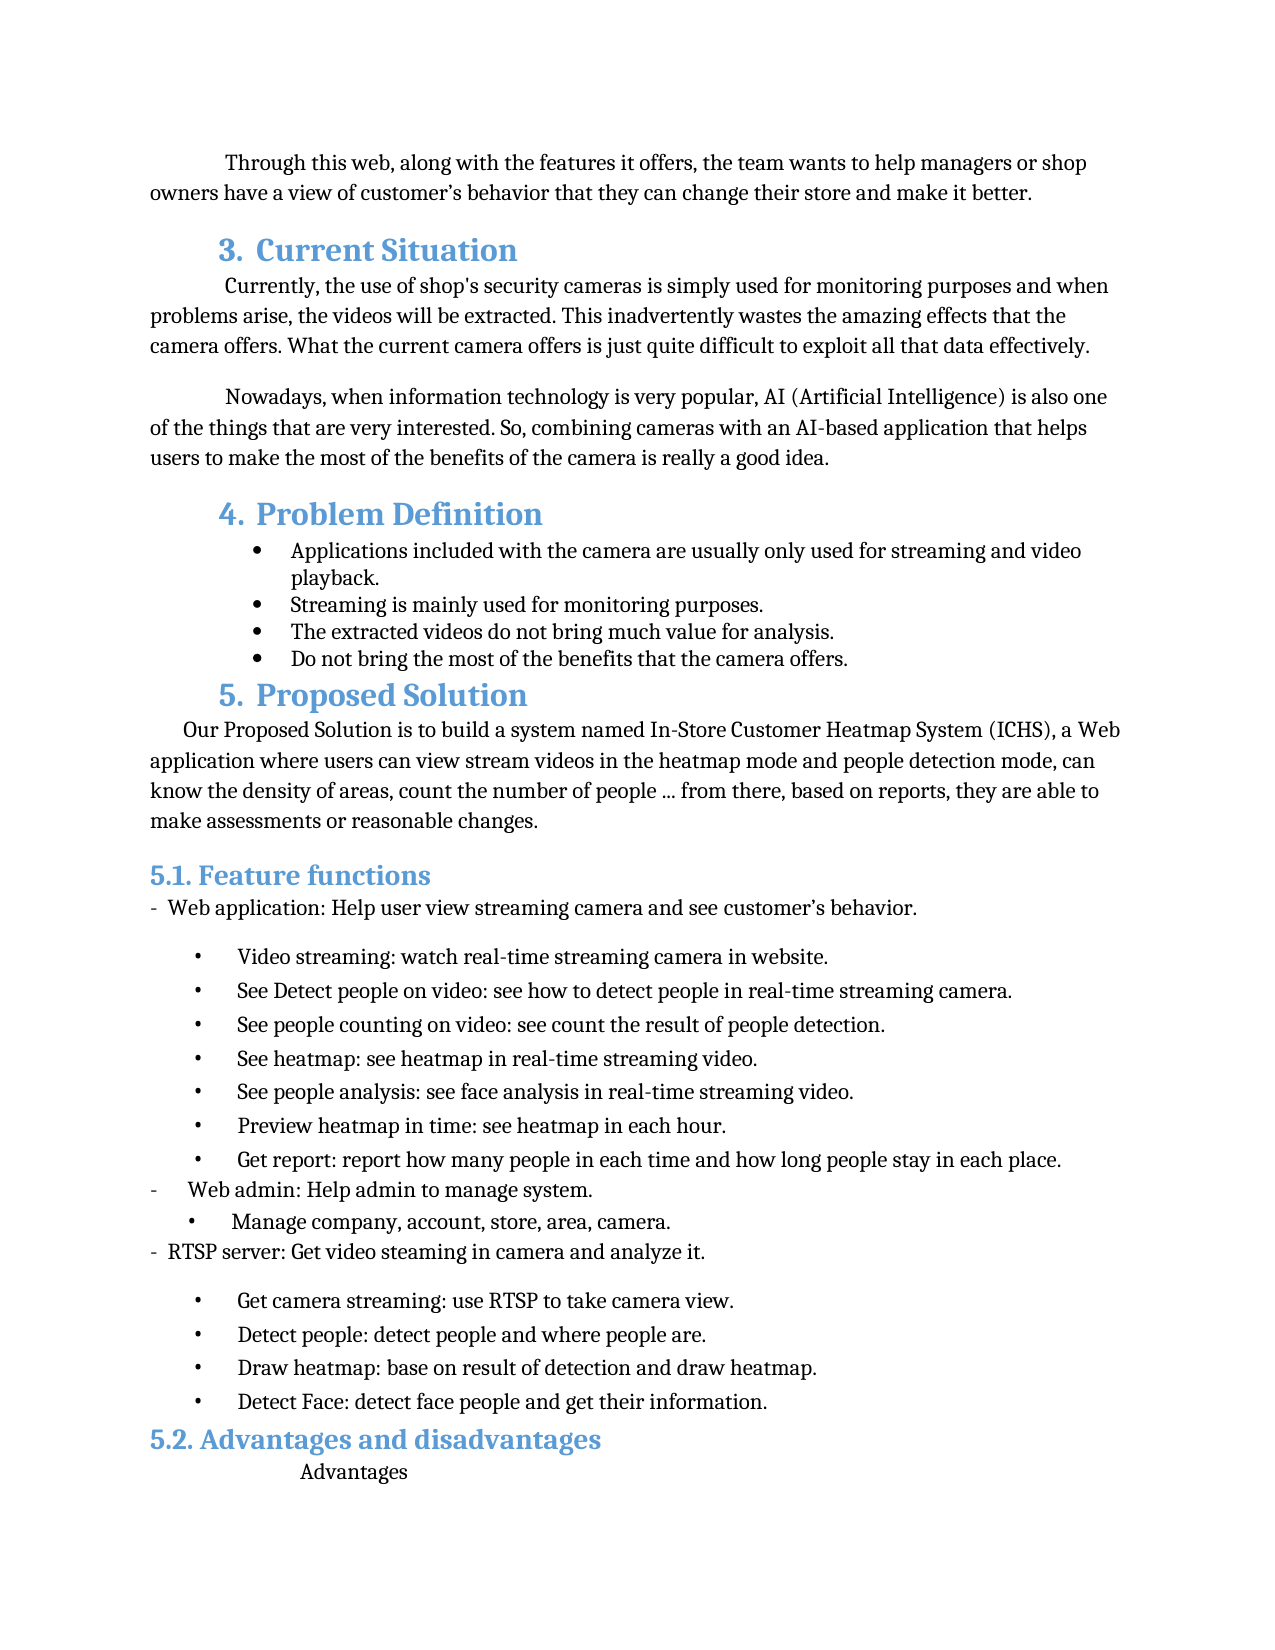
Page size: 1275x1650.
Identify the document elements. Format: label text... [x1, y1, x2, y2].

list Video streaming: watch real-time streaming camera in website. [194, 940, 1125, 971]
text Through this web, along with the features it offers, the team wants to help managers or shop owners have a view of customer’s behavior that they can change their store and make it better. [150, 150, 1125, 207]
list Current Situation [219, 231, 1125, 269]
list Manage company, account, store, area, camera. [187, 1205, 1125, 1236]
text - Web application: Help user view streaming camera and see customer’s behavior. [150, 895, 1125, 921]
list See Detect people on video: see how to detect people in real-time streaming camera. [194, 974, 1125, 1005]
list Preview heatmap in time: see heatmap in each hour. [194, 1109, 1125, 1140]
list See people counting on video: see count the result of people detection. [194, 1008, 1125, 1039]
text 5.1. Feature functions [150, 859, 1125, 892]
list Draw heatmap: base on result of detection and draw heatmap. [194, 1351, 1125, 1382]
list Streaming is mainly used for monitoring purposes. [253, 591, 1125, 618]
text - RTSP server: Get video steaming in camera and analyze it. [150, 1239, 1125, 1265]
text 5.2. Advantages and disadvantages [150, 1423, 1125, 1456]
text Advantages [225, 1459, 1125, 1485]
list The extracted videos do not bring much value for analysis. [253, 618, 1125, 645]
list Applications included with the camera are usually only used for streaming and video playback. [253, 537, 1125, 591]
list Detect Face: detect face people and get their information. [194, 1385, 1125, 1416]
text Our Proposed Solution is to build a system named In-Store Customer Heatmap System (ICHS), a Web application where users can view stream videos in the heatmap mode and people detection mode, can know the density of areas, count the number of people ... from there, based on reports, they are able to make assessments or reasonable changes. [150, 717, 1125, 834]
text Nowadays, when information technology is very popular, AI (Artificial Intelligence) is also one of the things that are very interested. So, combining cameras with an AI-based application that helps users to make the most of the benefits of the camera is really a good idea. [150, 384, 1125, 471]
list Get camera streaming: use RTSP to take camera view. [194, 1284, 1125, 1315]
list See heatmap: see heatmap in real-time streaming video. [194, 1041, 1125, 1073]
list See people analysis: see face analysis in real-time streaming video. [194, 1075, 1125, 1106]
list Problem Definition [219, 496, 1125, 534]
list Do not bring the most of the benefits that the camera offers. [253, 645, 1125, 672]
list Detect people: detect people and where people are. [194, 1317, 1125, 1349]
list Web admin: Help admin to manage system. [150, 1176, 1125, 1203]
list Proposed Solution [219, 676, 1125, 714]
text Currently, the use of shop's security cameras is simply used for monitoring purposes and when problems arise, the videos will be extracted. This inadvertently wastes the amazing effects that the camera offers. What the current camera offers is just quite difficult to exploit all that data effectively. [150, 273, 1125, 359]
list Get report: report how many people in each time and how long people stay in each place. [194, 1143, 1125, 1174]
